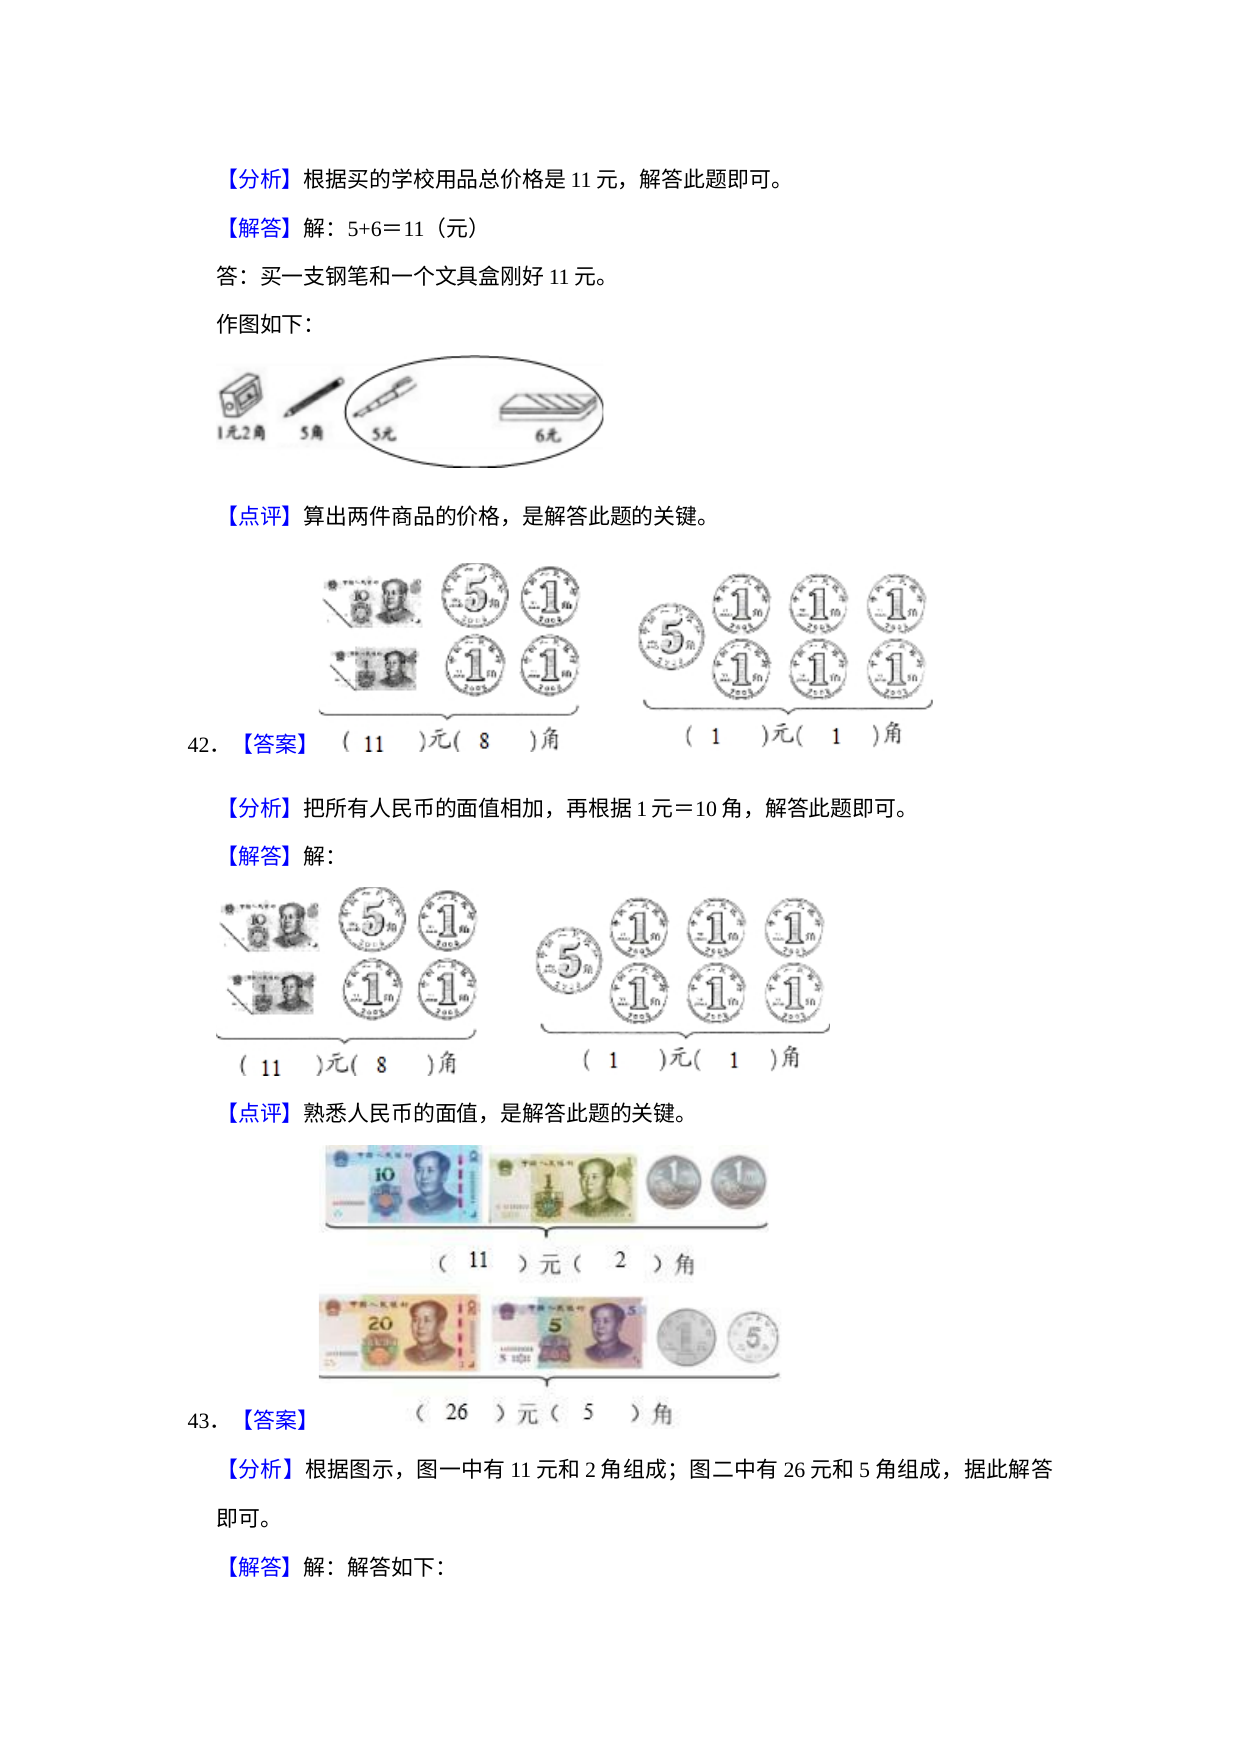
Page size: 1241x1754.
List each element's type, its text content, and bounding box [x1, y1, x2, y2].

text 【点评】算出两件商品的价格，是解答此题的关键。 [216, 499, 1053, 531]
picture [318, 563, 933, 752]
picture [216, 355, 604, 468]
text 【解答】解：5+6＝11（元） [216, 210, 1053, 243]
picture [216, 887, 830, 1076]
text 作图如下： [216, 307, 1053, 339]
text 【分析】根据买的学校用品总价格是11元，解答此题即可。 [216, 162, 1053, 194]
text 【分析】根据图示，图一中有11元和2角组成；图二中有26元和5角组成，据此解答即可。 [216, 1452, 1053, 1533]
text 答：买一支钢笔和一个文具盒刚好11元。 [216, 259, 1053, 291]
picture [318, 1145, 783, 1429]
text 【解答】解：解答如下： [216, 1549, 1053, 1582]
text 【分析】把所有人民币的面值相加，再根据1元＝10角，解答此题即可。 [216, 790, 1053, 823]
text 【解答】解： [216, 839, 1053, 871]
text 【点评】熟悉人民币的面值，是解答此题的关键。 [216, 1095, 1053, 1128]
